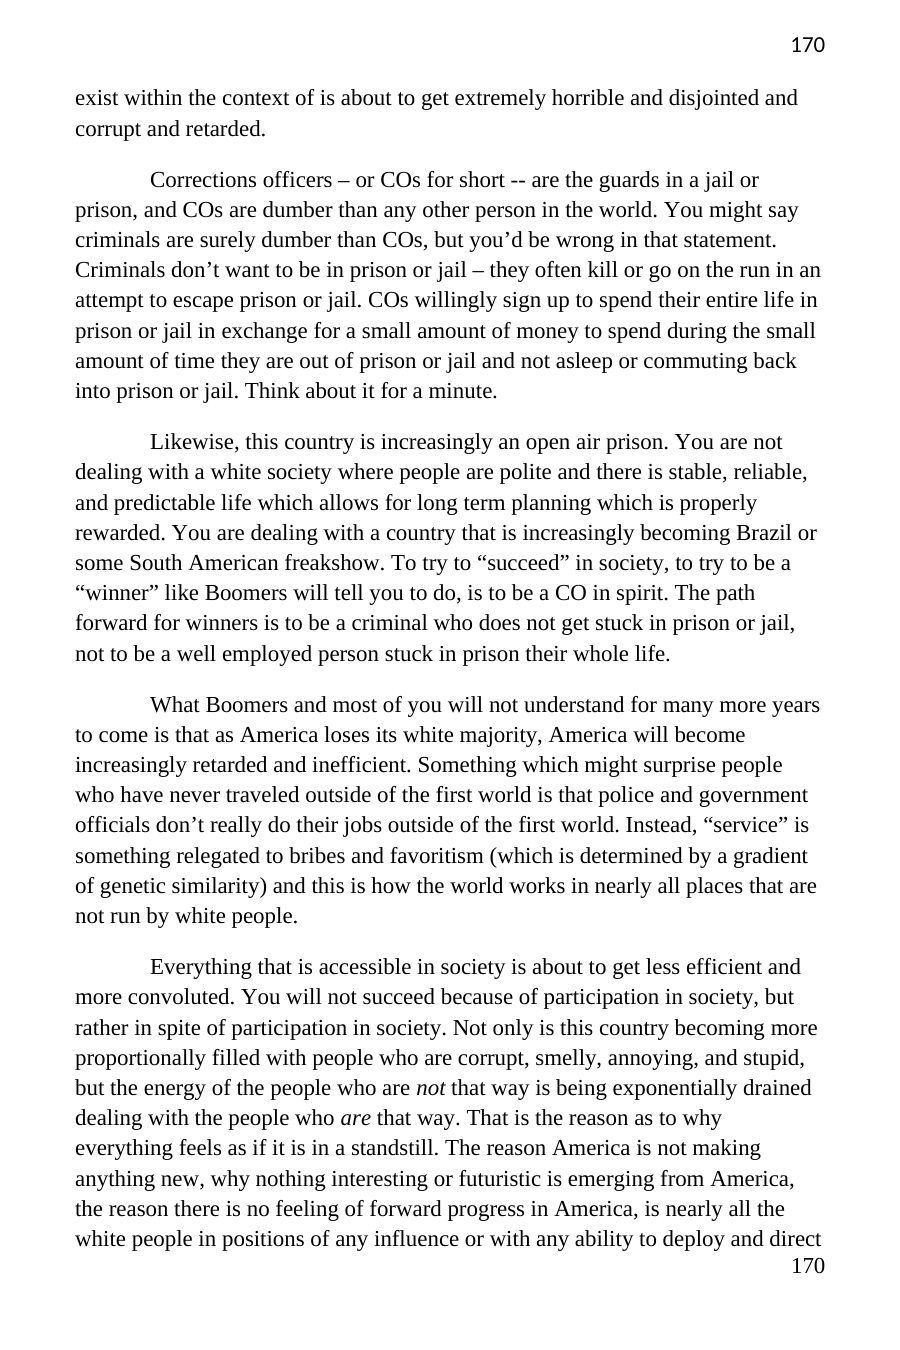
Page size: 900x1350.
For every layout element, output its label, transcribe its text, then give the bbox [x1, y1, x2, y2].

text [75, 953, 825, 1251]
text Corrections officers – or COs for short -- are the guards in a jail or prison, and COs are dumber than any other person in the world. You might say criminals are surely dumber than COs, but you’d be wrong in that statement. Criminals don’t want to be in prison or jail – they often kill or go on the run in an attempt to escape prison or jail. COs willingly sign up to spend their entire life in prison or jail in exchange for a small amount of money to spend during the small amount of time they are out of prison or jail and not asleep or commuting back into prison or jail. Think about it for a minute. [75, 166, 825, 403]
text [75, 84, 825, 141]
text What Boomers and most of you will not understand for many more years to come is that as America loses its white majority, America will become increasingly retarded and inefficient. Something which might surprise people who have never traveled outside of the first world is that police and government officials don’t really do their jobs outside of the first world. Instead, “service” is something relegated to bribes and favoritism (which is determined by a gradient of genetic similarity) and this is how the world works in nearly all places that are not run by white people. [75, 691, 825, 928]
text Likewise, this country is increasingly an open air prison. You are not dealing with a white society where people are polite and there is stable, reliable, and predictable life which allows for long term planning which is properly rewarded. You are dealing with a country that is increasingly becoming Brazil or some South American freakshow. To try to “succeed” in society, to try to be a “winner” like Boomers will tell you to do, is to be a CO in spirit. The path forward for winners is to be a criminal who does not get stuck in prison or jail, not to be a well employed person stuck in prison their whole life. [75, 428, 825, 666]
